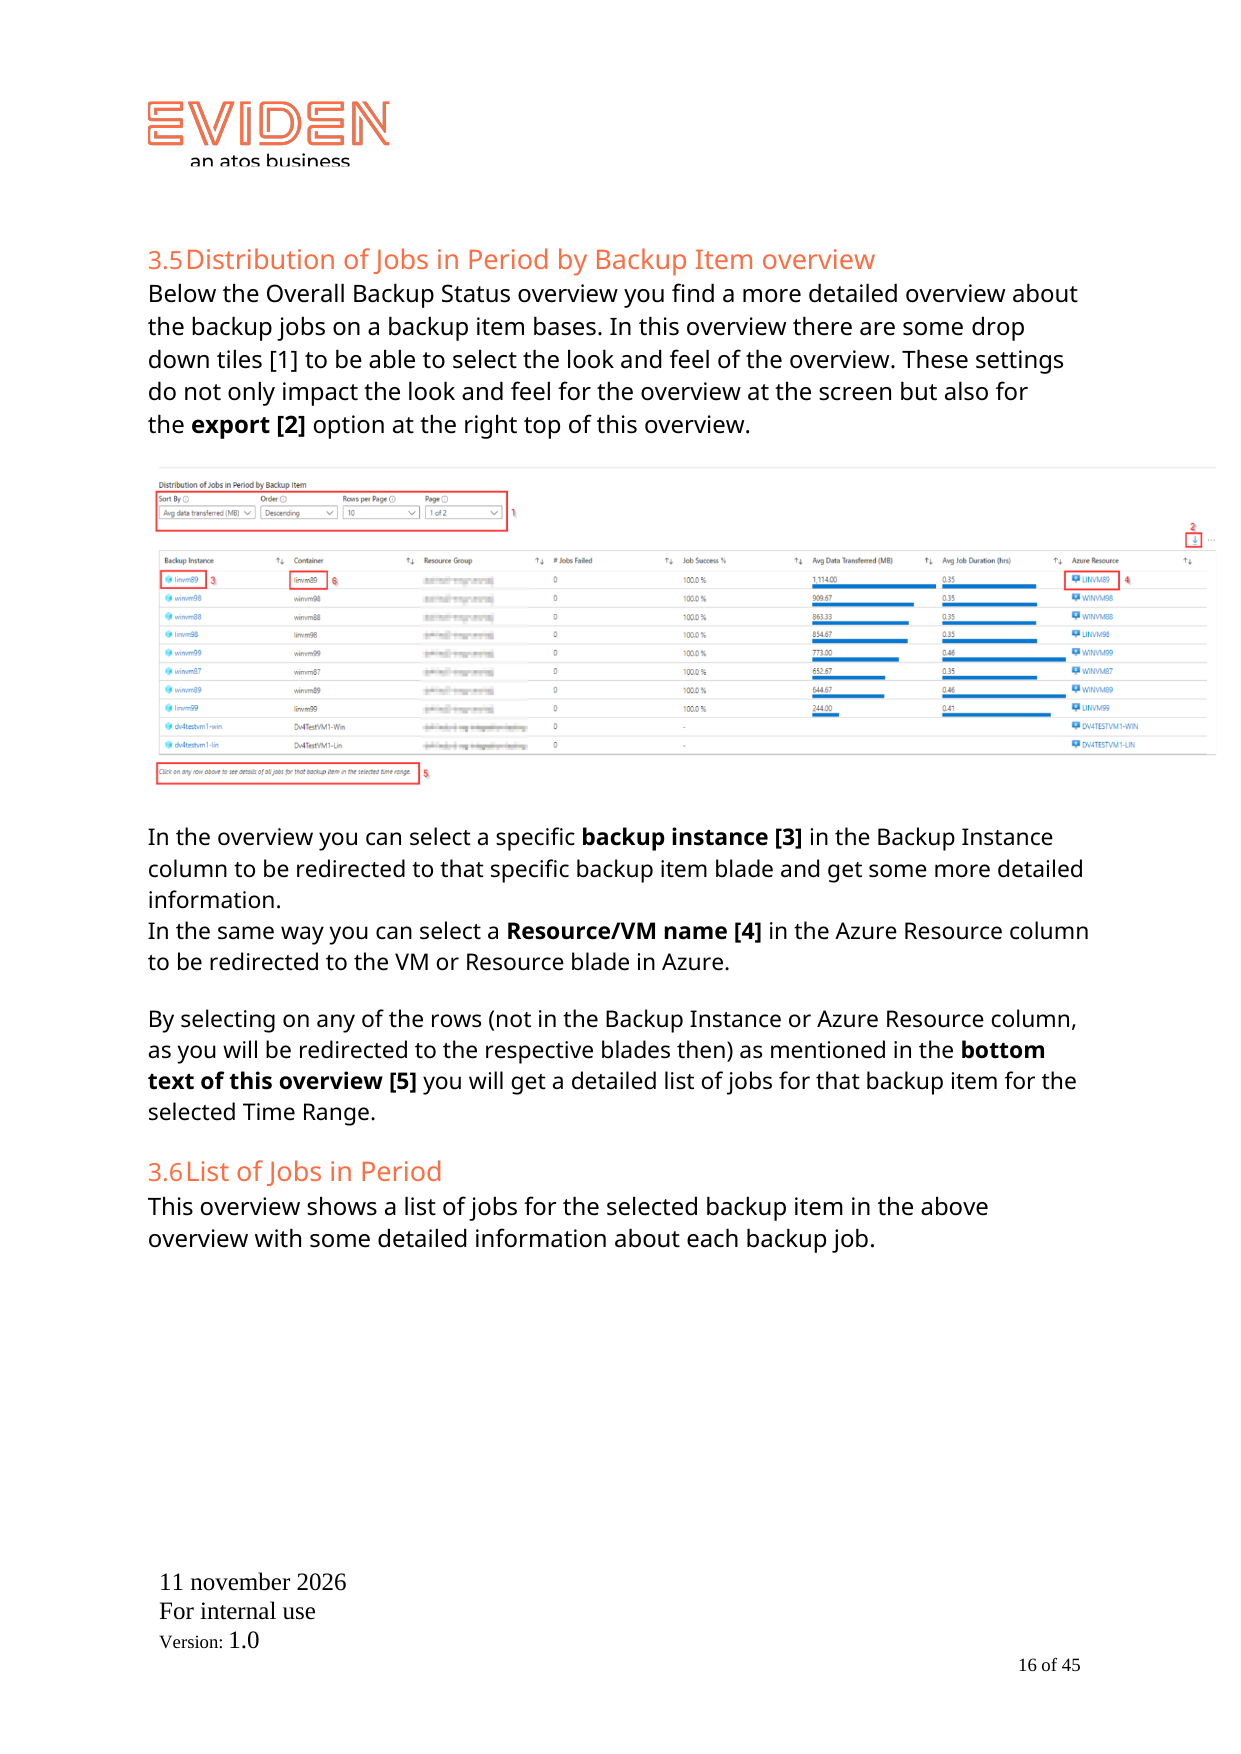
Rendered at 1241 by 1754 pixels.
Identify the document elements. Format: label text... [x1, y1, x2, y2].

picture [147, 465, 1217, 803]
text By selecting on any of the rows (not in the Backup Instance or Azure Resource column, as you will be redirected to the respective blades then) as mentioned in the bottom text of this overview [5] you will get a detailed list of jobs for that backup item for the selected Time Range. [148, 1003, 1093, 1128]
text In the overview you can select a specific backup instance [3] in the Backup Instance column to be redirected to that specific backup item blade and get some more detailed information. In the same way you can select a Resource/VM name [4] in the Azure Resource column to be redirected to the VM or Resource blade in Azure. [148, 821, 1093, 978]
subtitle List of Jobs in Period [148, 1153, 1093, 1189]
text Below the Overall Backup Status overview you find a more detailed overview about the backup jobs on a backup item bases. In this overview there are some drop down tiles [1] to be able to select the look and feel of the overview. These settings do not only impact the look and feel for the overview at the screen but also for the export [2] option at the right top of this overview. [148, 277, 1093, 440]
picture [147, 101, 390, 167]
text This overview shows a list of jobs for the selected backup item in the above overview with some detailed information about each backup job. [148, 1189, 1093, 1255]
subtitle Distribution of Jobs in Period by Backup Item overview [148, 240, 1093, 277]
